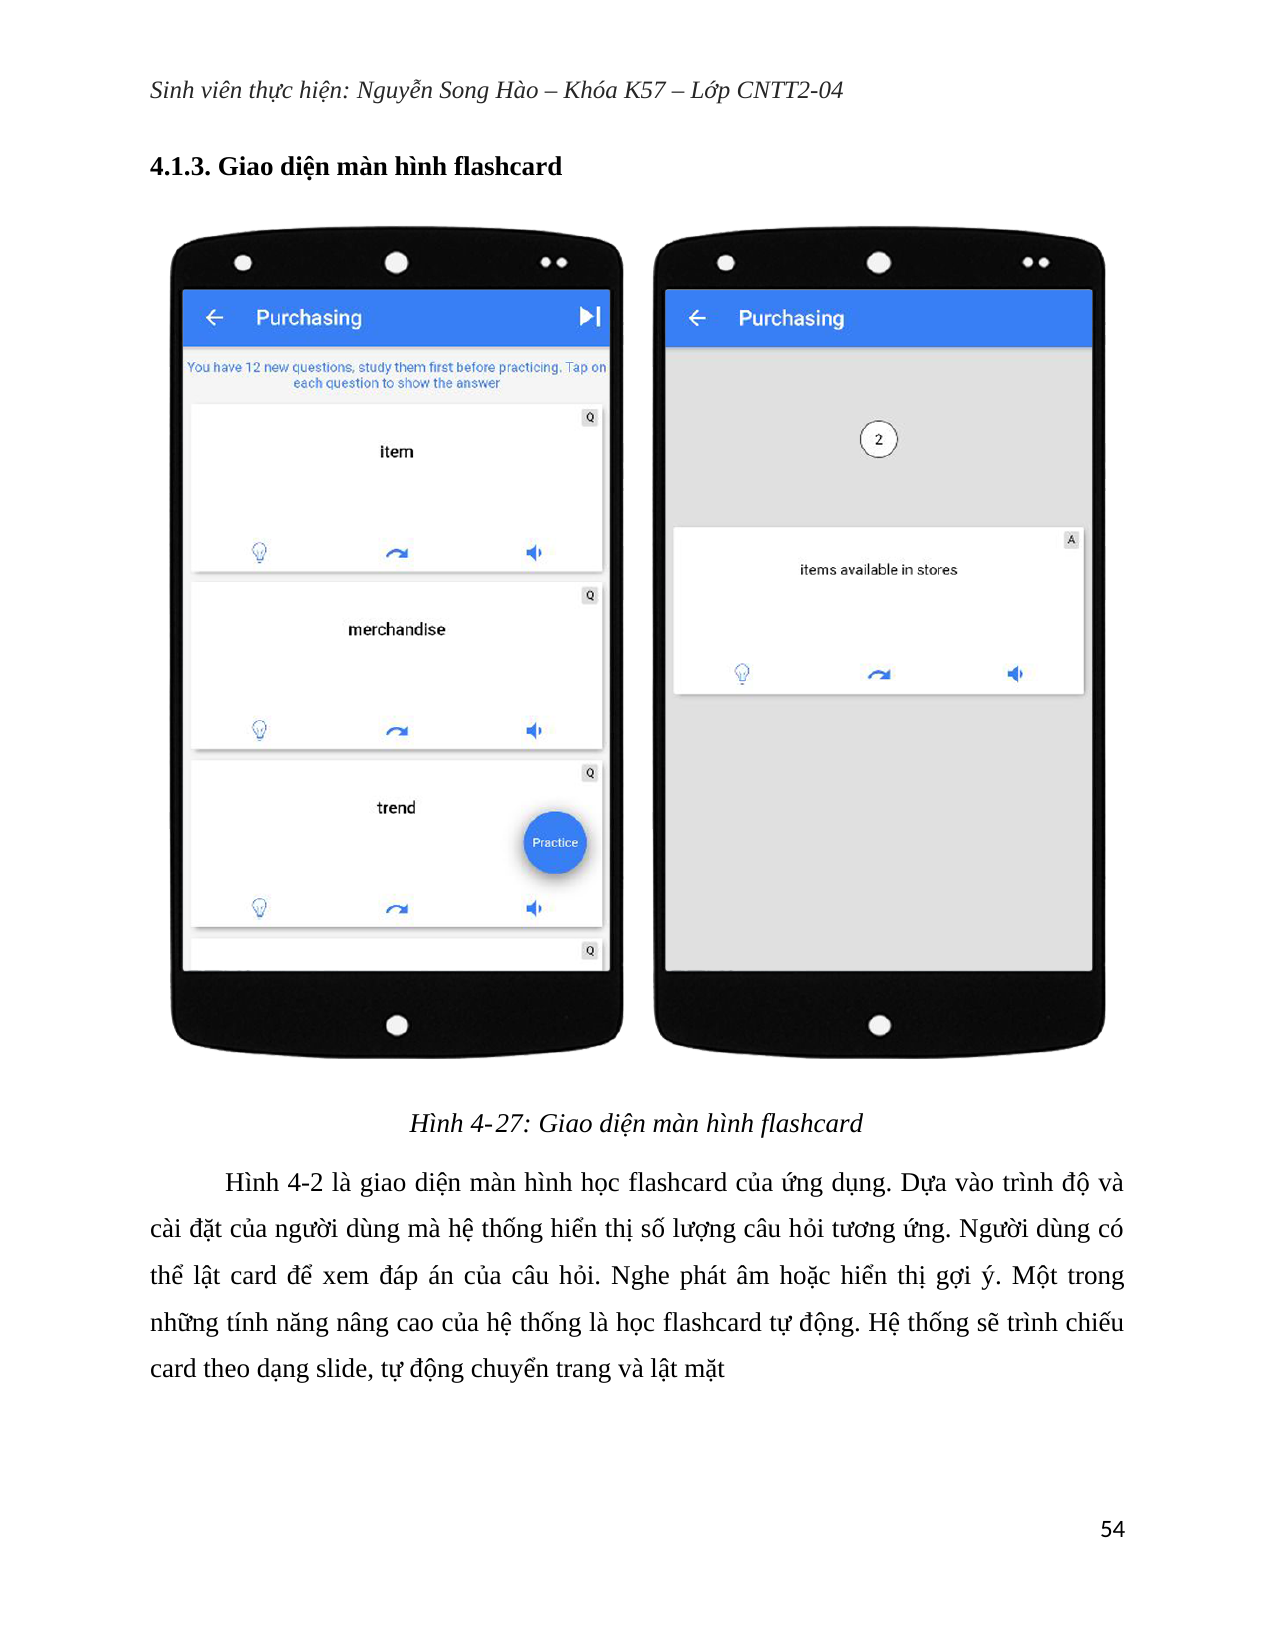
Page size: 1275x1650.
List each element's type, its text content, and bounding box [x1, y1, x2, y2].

subtitle Giao diện màn hình flashcard [150, 150, 1125, 181]
picture [163, 210, 629, 1079]
picture [646, 210, 1112, 1079]
text Hình 4-2 là giao diện màn hình học flashcard của ứng dụng. Dựa vào trình độ và cài đặt của người dùng mà hệ thống hiển thị số lượng câu hỏi tương ứng. Người dùng có thể lật card để xem đáp án của câu hỏi. Nghe phát âm hoặc hiển thị gợi ý. Một trong những tính năng nâng cao của hệ thống là học flashcard tự động. Hệ thống sẽ trình chiếu card theo dạng slide, tự động chuyển trang và lật mặt [150, 1166, 1125, 1384]
